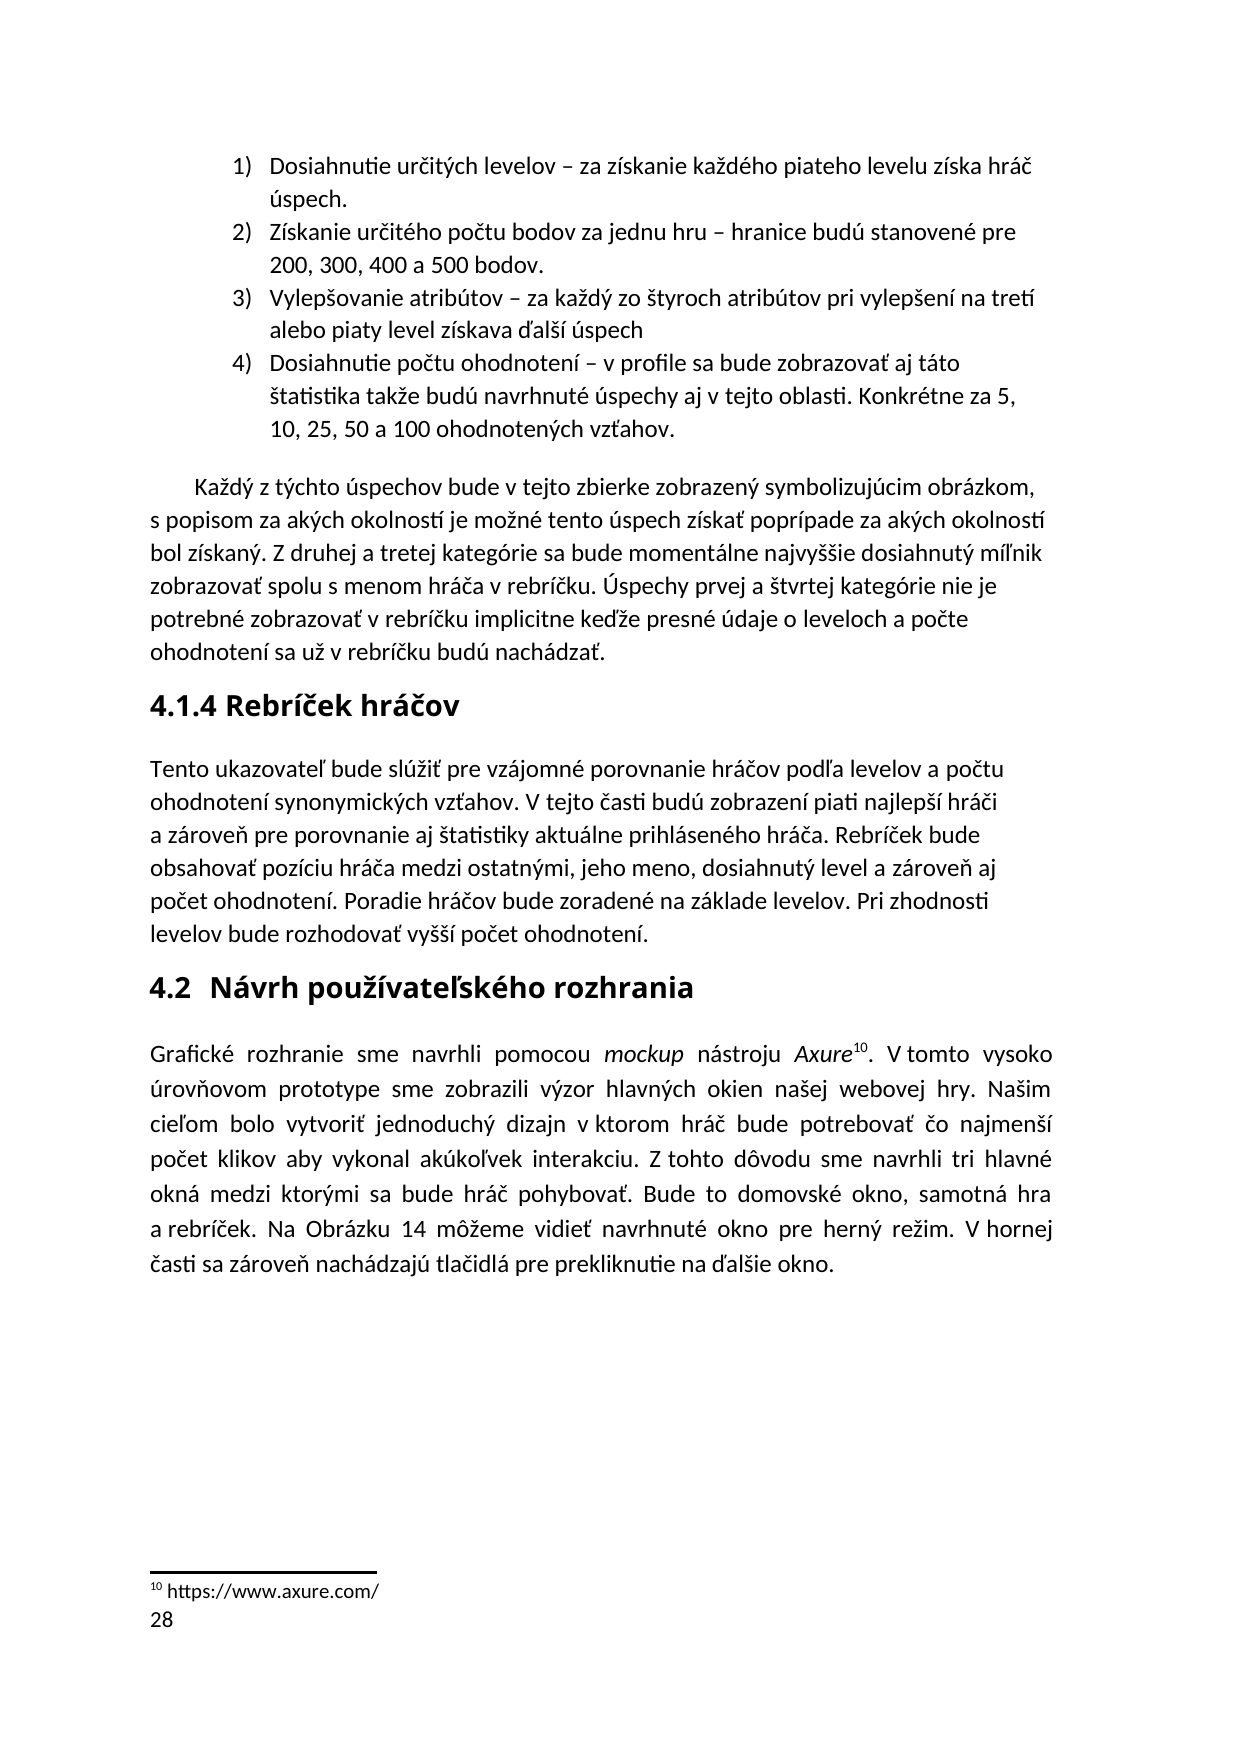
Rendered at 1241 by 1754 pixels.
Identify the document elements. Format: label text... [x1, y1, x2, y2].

text Tento ukazovateľ bude slúžiť pre vzájomné porovnanie hráčov podľa levelov a počtu ohodnotení synonymických vzťahov. V tejto časti budú zobrazení piati najlepší hráči a zároveň pre porovnanie aj štatistiky aktuálne prihláseného hráča. Rebríček bude obsahovať pozíciu hráča medzi ostatnými, jeho meno, dosiahnutý level a zároveň aj počet ohodnotení. Poradie hráčov bude zoradené na základe levelov. Pri zhodnosti levelov bude rozhodovať vyšší počet ohodnotení. [150, 753, 1053, 948]
list Získanie určitého počtu bodov za jednu hru – hranice budú stanovené pre 200, 300, 400 a 500 bodov. [232, 216, 1053, 279]
list Vylepšovanie atribútov – za každý zo štyroch atribútov pri vylepšení na tretí alebo piaty level získava ďalší úspech [232, 282, 1053, 345]
subtitle Návrh používateľského rozhrania [149, 967, 1053, 1007]
text Grafické rozhranie sme navrhli pomocou mockup nástroju Axure. V tomto vysoko úrovňovom prototype sme zobrazili výzor hlavných okien našej webovej hry. Našim cieľom bolo vytvoriť jednoduchý dizajn v ktorom hráč bude potrebovať čo najmenší počet klikov aby vykonal akúkoľvek interakciu. Z tohto dôvodu sme navrhli tri hlavné okná medzi ktorými sa bude hráč pohybovať. Bude to domovské okno, samotná hra a rebríček. Na Obrázku 14 môžeme vidieť navrhnuté okno pre herný režim. V hornej časti sa zároveň nachádzajú tlačidlá pre prekliknutie na ďalšie okno. [150, 1038, 1053, 1278]
text Každý z týchto úspechov bude v tejto zbierke zobrazený symbolizujúcim obrázkom, s popisom za akých okolností je možné tento úspech získať poprípade za akých okolností bol získaný. Z druhej a tretej kategórie sa bude momentálne najvyššie dosiahnutý míľnik zobrazovať spolu s menom hráča v rebríčku. Úspechy prvej a štvrtej kategórie nie je potrebné zobrazovať v rebríčku implicitne keďže presné údaje o leveloch a počte ohodnotení sa už v rebríčku budú nachádzať. [150, 471, 1053, 666]
subtitle Rebríček hráčov [150, 685, 1053, 725]
list Dosiahnutie určitých levelov – za získanie každého piateho levelu získa hráč úspech. [232, 150, 1053, 213]
list Dosiahnutie počtu ohodnotení – v profile sa bude zobrazovať aj táto štatistika takže budú navrhnuté úspechy aj v tejto oblasti. Konkrétne za 5, 10, 25, 50 a 100 ohodnotených vzťahov. [232, 347, 1053, 444]
